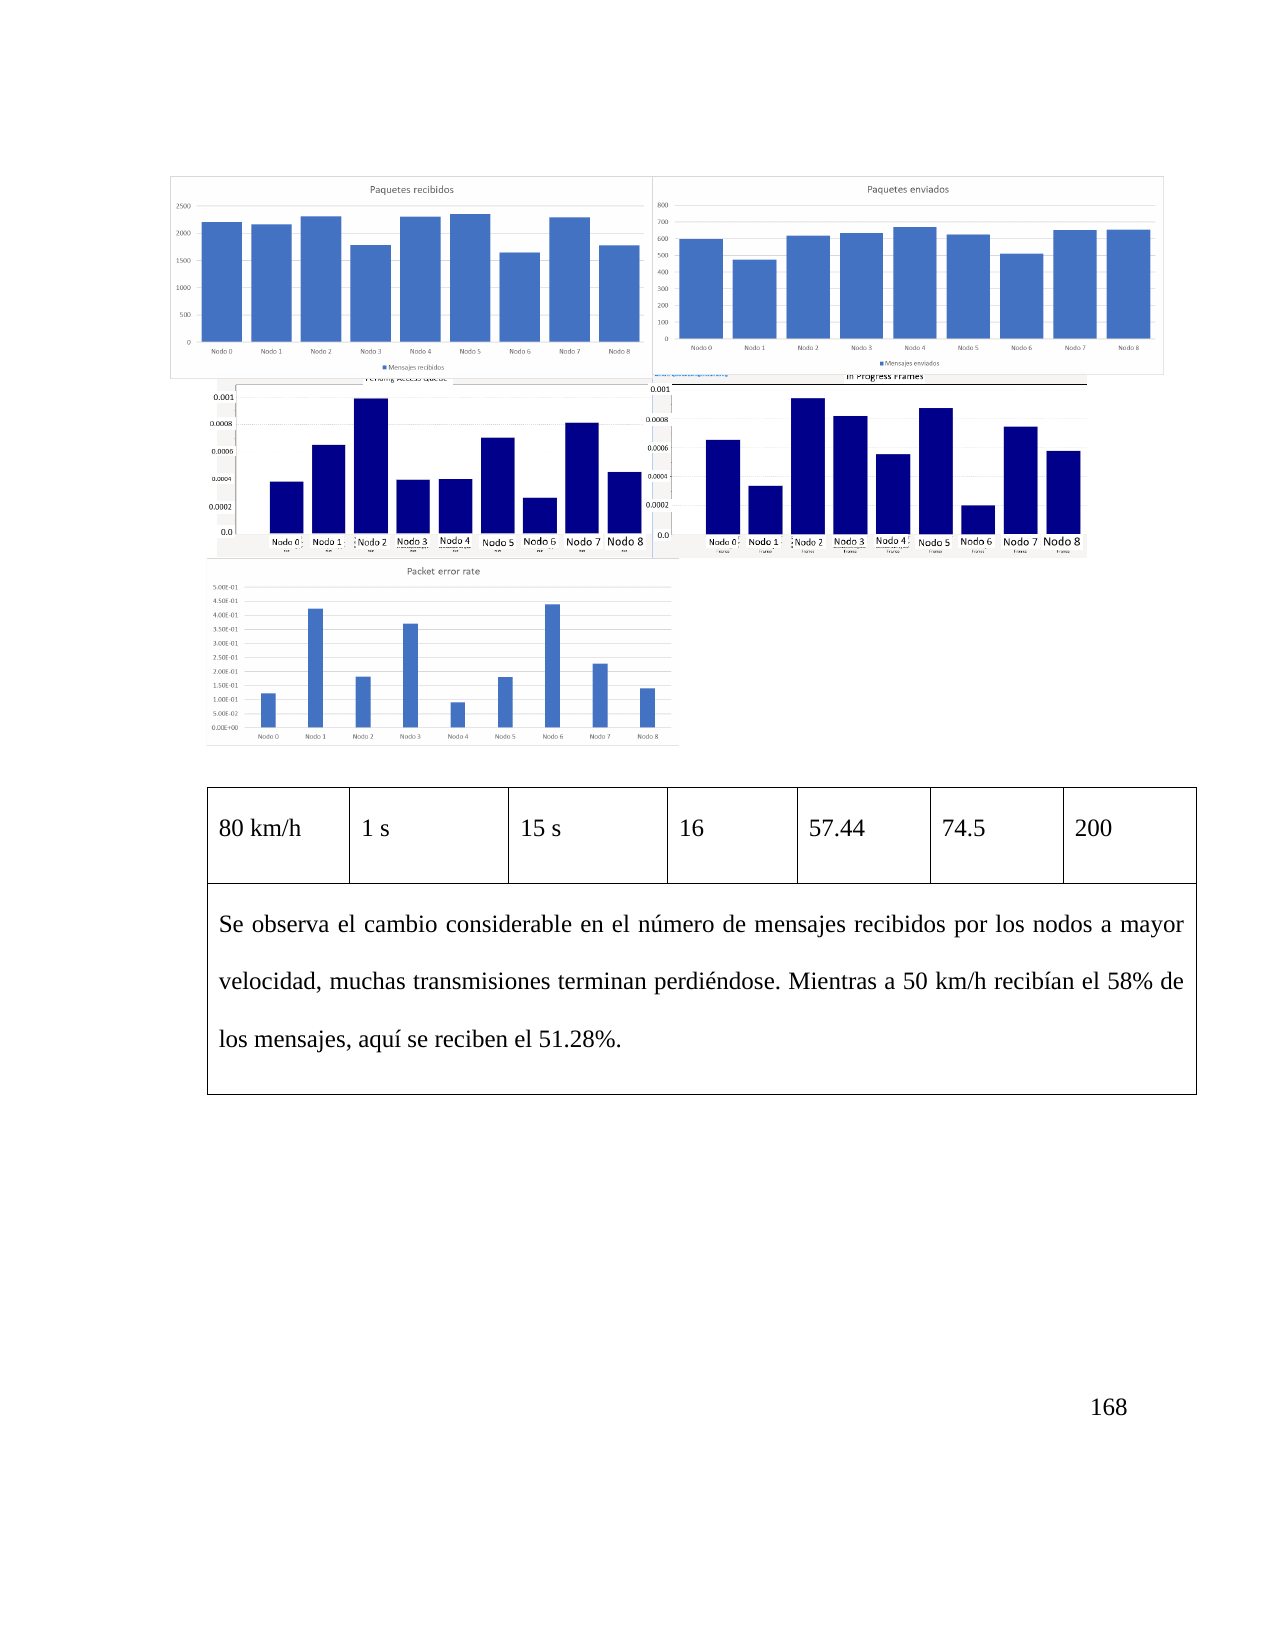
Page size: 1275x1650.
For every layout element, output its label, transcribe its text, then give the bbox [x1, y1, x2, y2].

table_header 1 s [350, 788, 508, 883]
table_header 15 s [509, 788, 667, 883]
table_header 16 [668, 788, 797, 883]
picture [170, 176, 1164, 746]
table_header 80 km/h [208, 788, 349, 883]
table_header 57.44 [798, 788, 930, 883]
table_cell Se observa el cambio considerable en el número de mensajes recibidos por los nodos a mayor velocidad, muchas transmisiones terminan perdiéndose. Mientras a 50 km/h recibían el 58% de los mensajes, aquí se reciben el 51.28%. [208, 884, 1196, 1094]
table_header 200 [1064, 788, 1196, 883]
table_header 74.5 [931, 788, 1063, 883]
